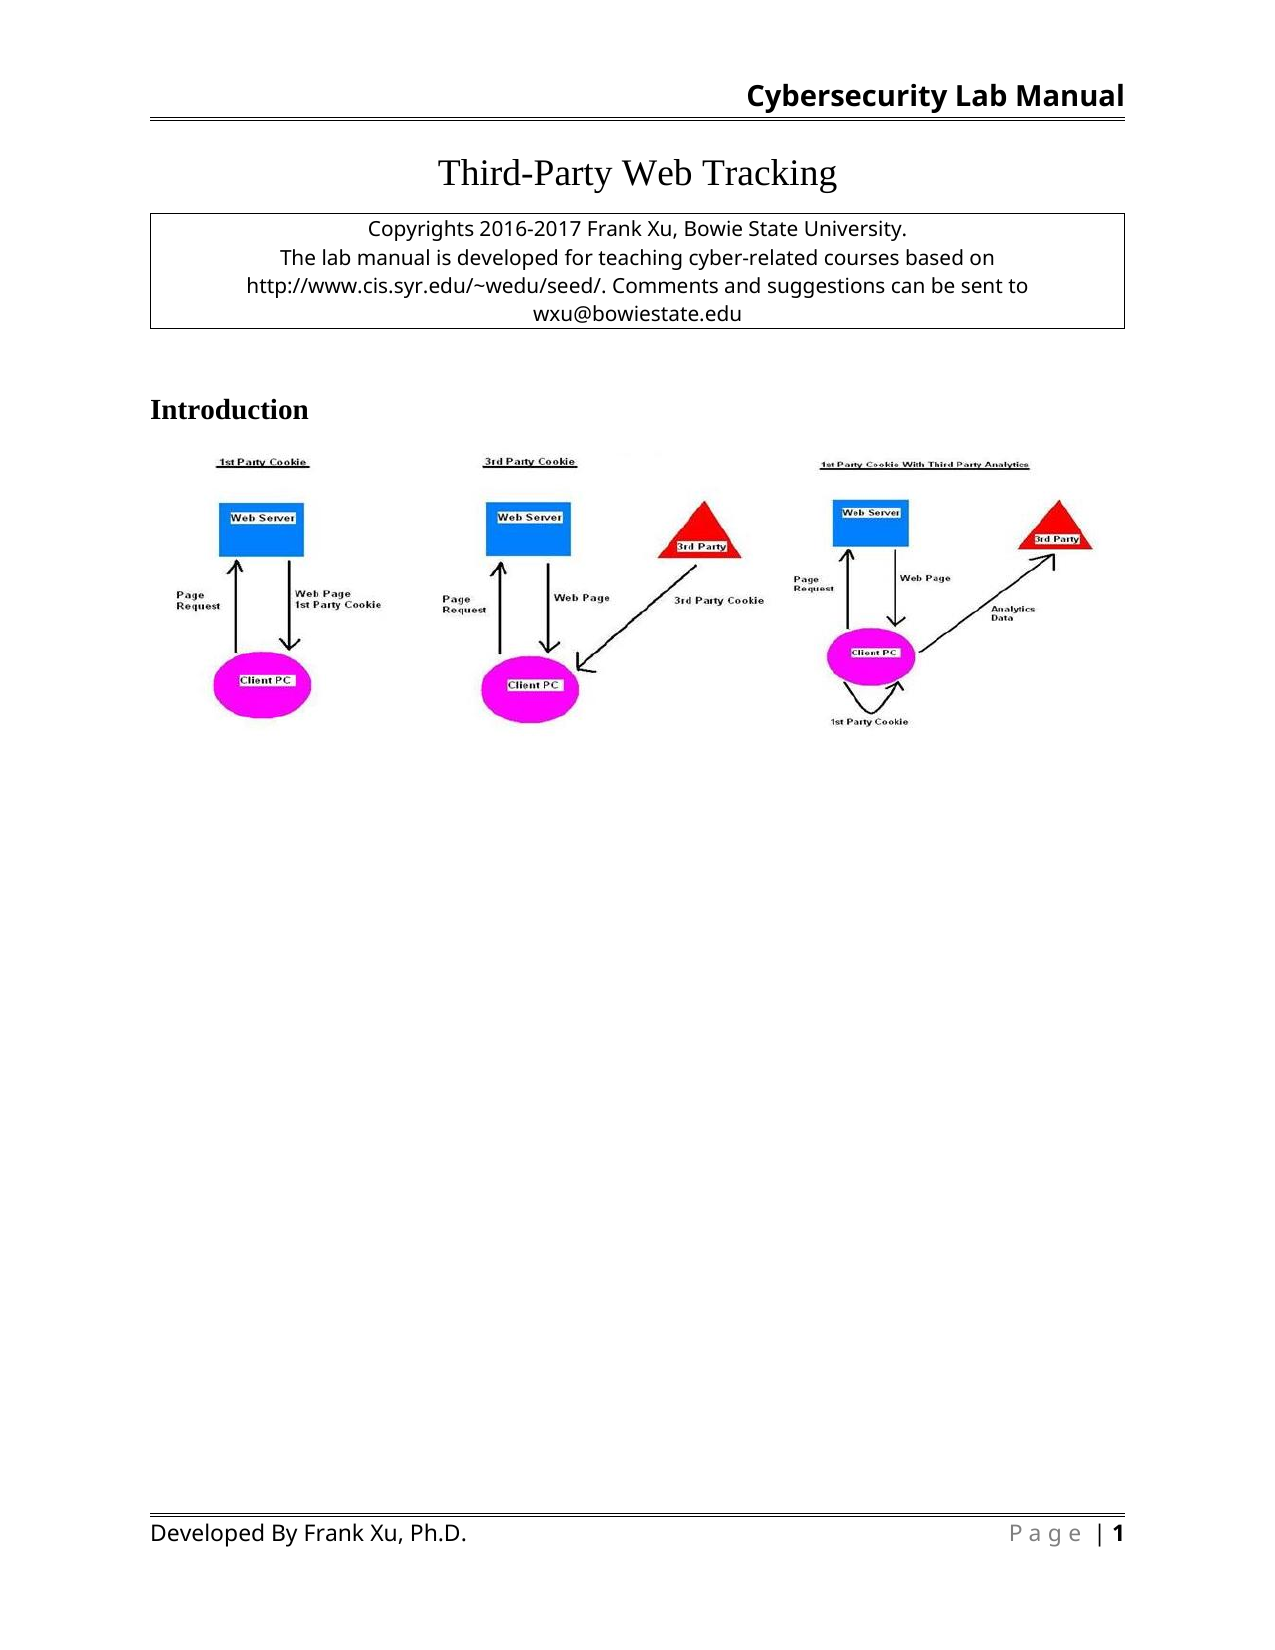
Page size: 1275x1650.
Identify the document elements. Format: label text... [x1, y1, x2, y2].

text Introduction [150, 392, 1125, 426]
text Third-Party Web Tracking [150, 150, 1125, 193]
table_header Copyrights 2016-2017 Frank Xu, Bowie State University. The lab manual is developed for teaching cyber-related courses based on http://www.cis.syr.edu/~wedu/seed/. Comments and suggestions can be sent to wxu@bowiestate.edu [151, 214, 1124, 328]
picture [173, 445, 1102, 737]
